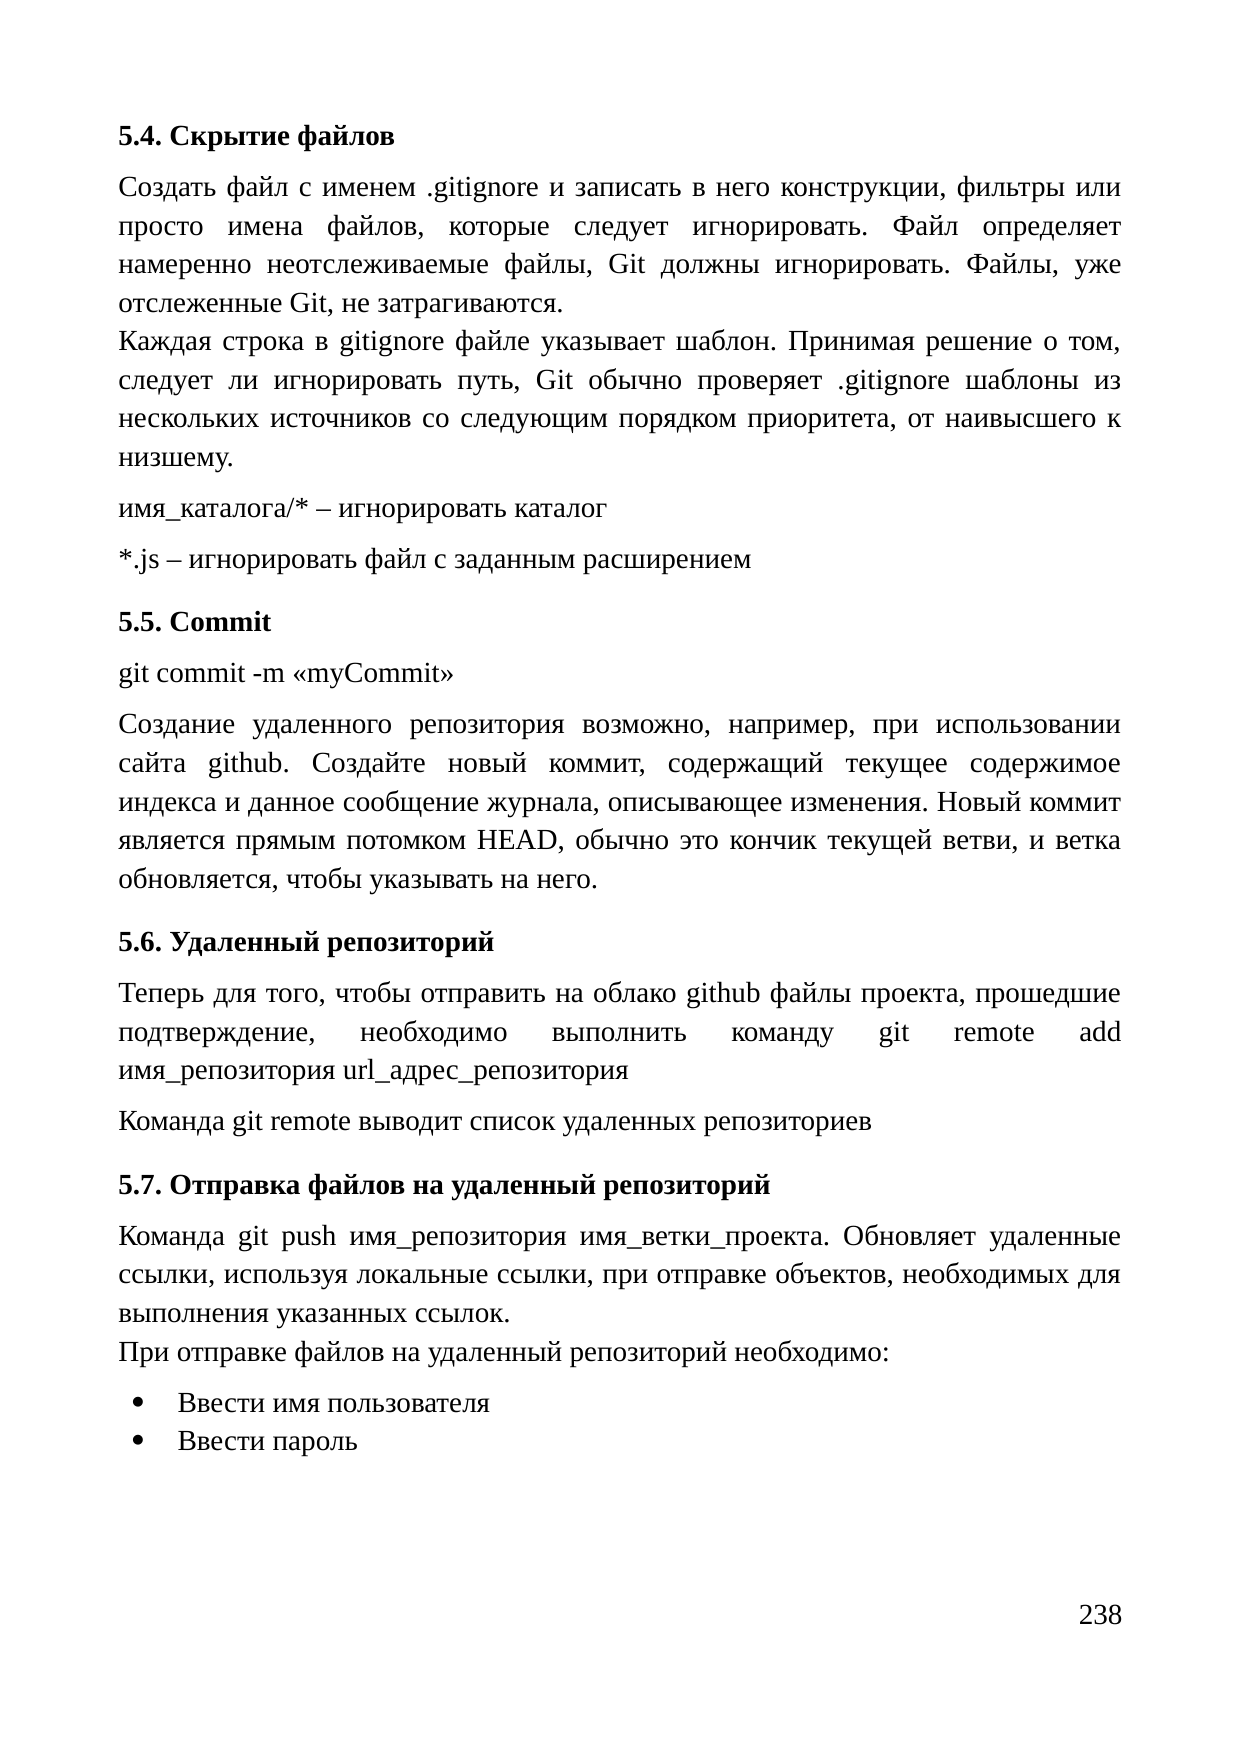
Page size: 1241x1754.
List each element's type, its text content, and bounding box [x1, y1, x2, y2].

text Теперь для того, чтобы отправить на облако github файлы проекта, прошедшие подтверждение, необходимо выполнить команду git remote add имя_репозитория url_адрес_репозитория [118, 975, 1122, 1086]
text При отправке файлов на удаленный репозиторий необходимо: [118, 1334, 1122, 1367]
subtitle 5.5. Commit [118, 604, 1122, 638]
subtitle 5.4. Скрытие файлов [118, 118, 1122, 152]
text Каждая строка в gitignore файле указывает шаблон. Принимая решение о том, следует ли игнорировать путь, Git обычно проверяет .gitignore шаблоны из нескольких источников со следующим порядком приоритета, от наивысшего к низшему. [118, 323, 1122, 472]
subtitle 5.7. Отправка файлов на удаленный репозиторий [118, 1167, 1122, 1201]
text *.js – игнорировать файл с заданным расширением [118, 541, 1122, 574]
text git commit -m «myCommit» [118, 656, 1122, 689]
subtitle 5.6. Удаленный репозиторий [118, 924, 1122, 958]
text имя_каталога/* – игнорировать каталог [118, 490, 1122, 523]
text Создание удаленного репозитория возможно, например, при использовании сайта github. Создайте новый коммит, содержащий текущее содержимое индекса и данное сообщение журнала, описывающее изменения. Новый коммит является прямым потомком HEAD, обычно это кончик текущей ветви, и ветка обновляется, чтобы указывать на него. [118, 707, 1122, 894]
list Ввести имя пользователя [133, 1385, 1122, 1418]
text Команда git remote выводит список удаленных репозиториев [118, 1103, 1122, 1137]
list Ввести пароль [133, 1423, 1122, 1457]
text Команда git push имя_репозитория имя_ветки_проекта. Обновляет удаленные ссылки, используя локальные ссылки, при отправке объектов, необходимых для выполнения указанных ссылок. [118, 1218, 1122, 1329]
text Создать файл с именем .gitignore и записать в него конструкции, фильтры или просто имена файлов, которые следует игнорировать. Файл определяет намеренно неотслеживаемые файлы, Git должны игнорировать. Файлы, уже отслеженные Git, не затрагиваются. [118, 169, 1122, 318]
